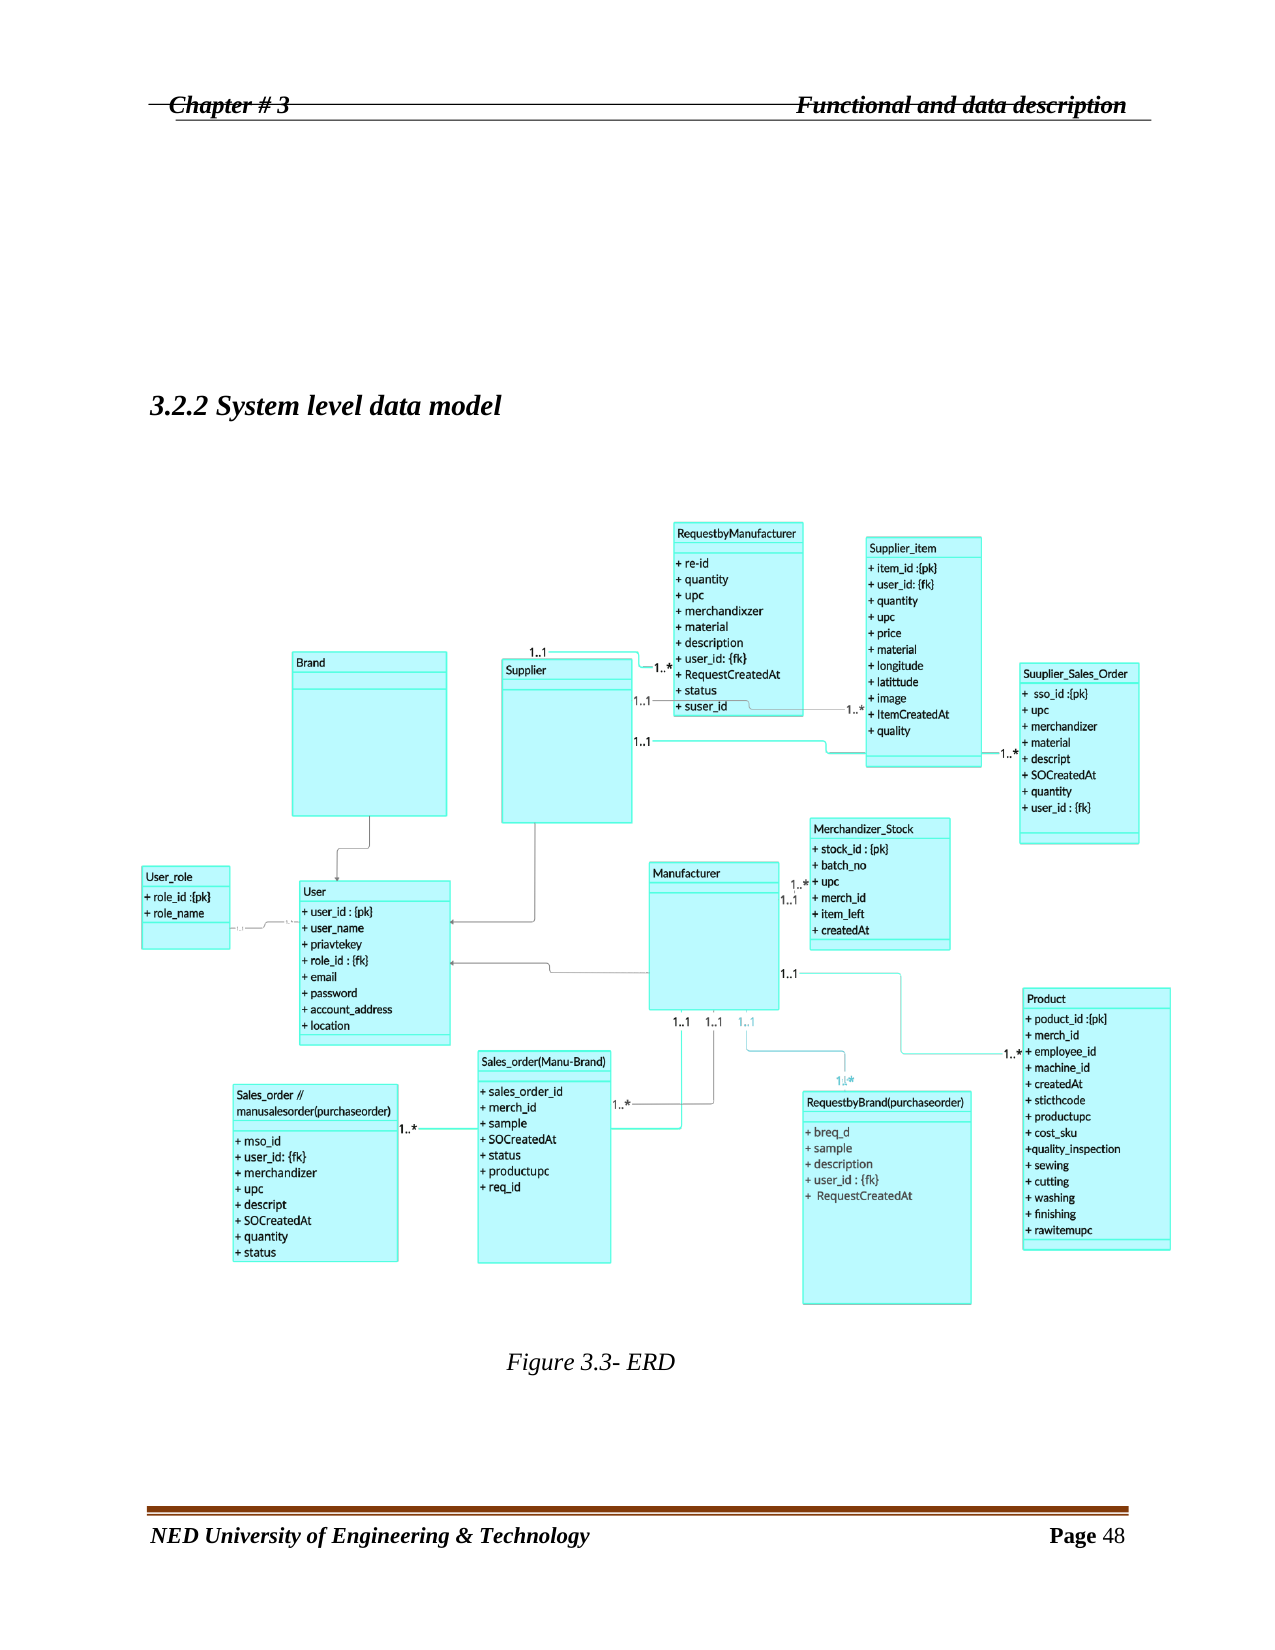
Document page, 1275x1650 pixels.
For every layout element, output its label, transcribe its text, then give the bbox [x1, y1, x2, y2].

subtitle 3.2.2 System level data model [150, 388, 1177, 422]
picture [135, 515, 1177, 1311]
text Figure 3.3- ERD [481, 1347, 1177, 1375]
